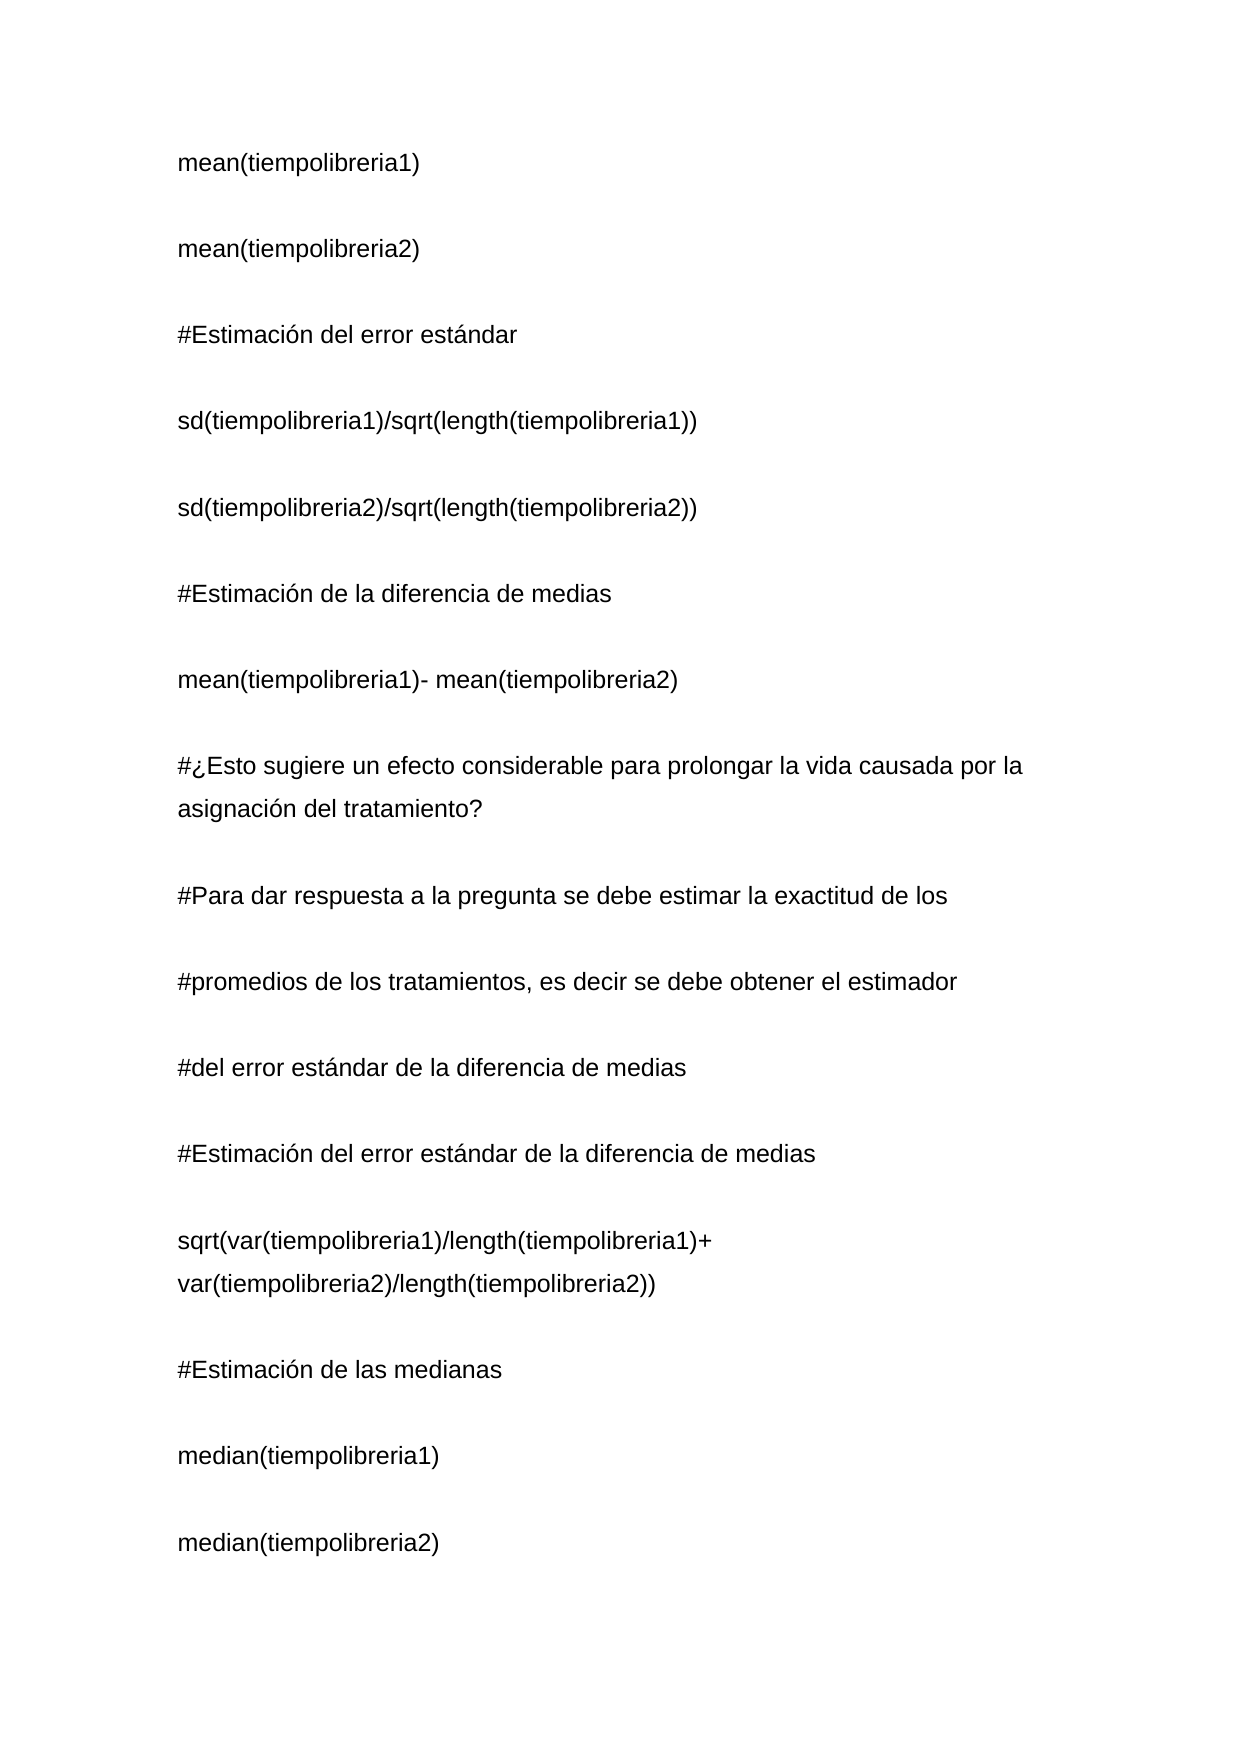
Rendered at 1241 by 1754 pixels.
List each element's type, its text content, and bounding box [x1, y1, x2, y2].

text mean(tiempolibreria2) [177, 234, 1063, 263]
text mean(tiempolibreria1)- mean(tiempolibreria2) [177, 665, 1063, 694]
text sd(tiempolibreria2)/sqrt(length(tiempolibreria2)) [177, 493, 1063, 521]
text mean(tiempolibreria1) [177, 148, 1063, 176]
text #Estimación de las medianas [177, 1355, 1063, 1384]
text #Estimación del error estándar de la diferencia de medias [177, 1139, 1063, 1168]
text sqrt(var(tiempolibreria1)/length(tiempolibreria1)+ var(tiempolibreria2)/length(tiempolibreria2)) [177, 1226, 1063, 1298]
text median(tiempolibreria2) [177, 1528, 1063, 1556]
text #promedios de los tratamientos, es decir se debe obtener el estimador [177, 967, 1063, 996]
text #Para dar respuesta a la pregunta se debe estimar la exactitud de los [177, 881, 1063, 909]
text sd(tiempolibreria1)/sqrt(length(tiempolibreria1)) [177, 406, 1063, 435]
text median(tiempolibreria1) [177, 1441, 1063, 1470]
text #¿Esto sugiere un efecto considerable para prolongar la vida causada por la asignación del tratamiento? [177, 751, 1063, 823]
text #Estimación de la diferencia de medias [177, 579, 1063, 608]
text #del error estándar de la diferencia de medias [177, 1053, 1063, 1082]
text #Estimación del error estándar [177, 320, 1063, 349]
